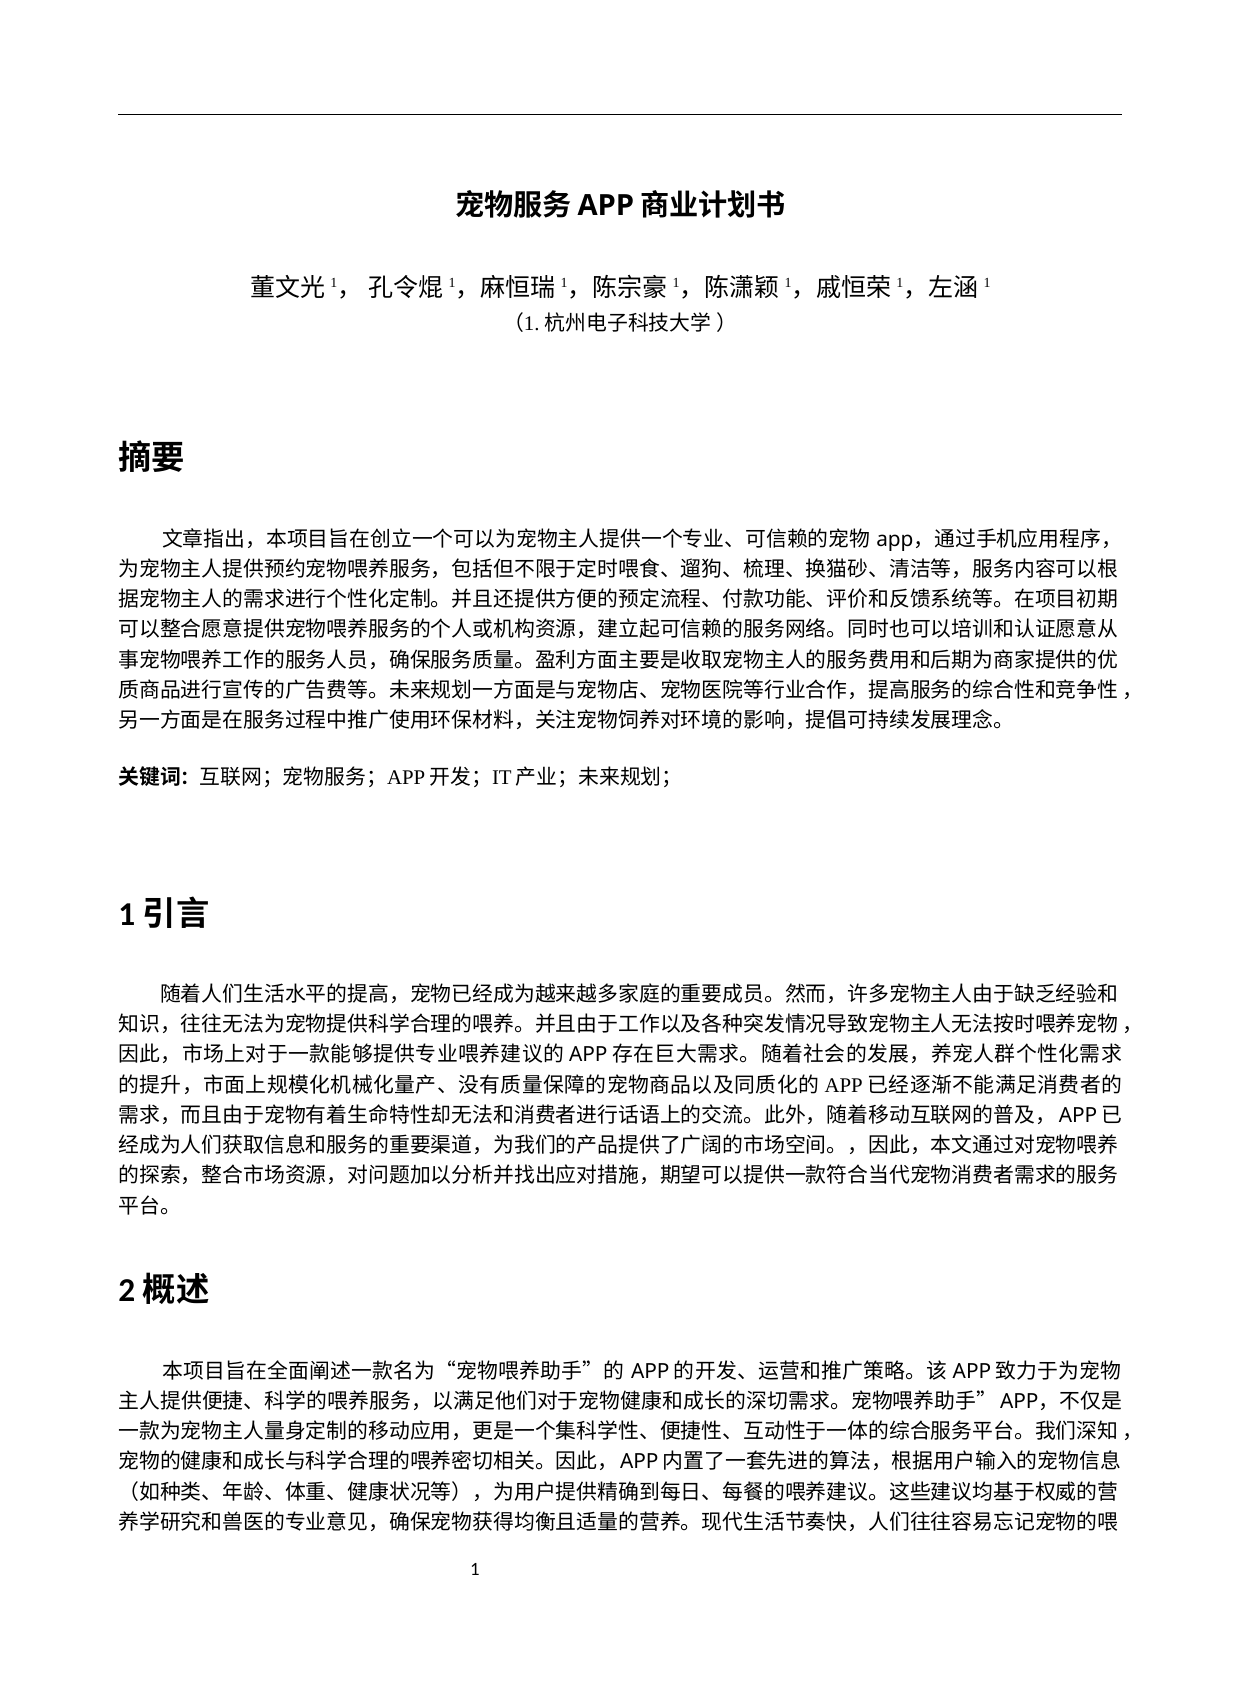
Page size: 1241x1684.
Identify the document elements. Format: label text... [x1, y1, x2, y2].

text 关键词：互联网；宠物服务；APP开发；IT产业；未来规划； [118, 760, 1122, 790]
text （1. 杭州电子科技大学 ） [118, 306, 1122, 336]
text 宠物服务APP商业计划书 [118, 185, 1122, 222]
text 董文光1， 孔令焜1，麻恒瑞1，陈宗豪1，陈潇颖1，戚恒荣1，左涵1 [118, 260, 1122, 306]
text 文章指出，本项目旨在创立一个可以为宠物主人提供一个专业、可信赖的宠物app，通过手机应用程序，为宠物主人提供预约宠物喂养服务，包括但不限于定时喂食、遛狗、梳理、换猫砂、清洁等，服务内容可以根据宠物主人的需求进行个性化定制。并且还提供方便的预定流程、付款功能、评价和反馈系统等。在项目初期可以整合愿意提供宠物喂养服务的个人或机构资源，建立起可信赖的服务网络。同时也可以培训和认证愿意从事宠物喂养工作的服务人员，确保服务质量。盈利方面主要是收取宠物主人的服务费用和后期为商家提供的优质商品进行宣传的广告费等。未来规划一方面是与宠物店、宠物医院等行业合作，提高服务的综合性和竞争性，另一方面是在服务过程中推广使用环保材料，关注宠物饲养对环境的影响，提倡可持续发展理念。 [118, 522, 1122, 733]
text 随着人们生活水平的提高，宠物已经成为越来越多家庭的重要成员。然而，许多宠物主人由于缺乏经验和知识，往往无法为宠物提供科学合理的喂养。并且由于工作以及各种突发情况导致宠物主人无法按时喂养宠物，因此，市场上对于一款能够提供专业喂养建议的APP存在巨大需求。随着社会的发展，养宠人群个性化需求的提升，市面上规模化机械化量产、没有质量保障的宠物商品以及同质化的APP已经逐渐不能满足消费者的需求，而且由于宠物有着生命特性却无法和消费者进行话语上的交流。此外，随着移动互联网的普及，APP已经成为人们获取信息和服务的重要渠道，为我们的产品提供了广阔的市场空间。，因此，本文通过对宠物喂养的探索，整合市场资源，对问题加以分析并找出应对措施，期望可以提供一款符合当代宠物消费者需求的服务平台。 [118, 977, 1122, 1219]
subtitle 摘要 [118, 422, 1122, 487]
subtitle 2 概述 [118, 1254, 1122, 1319]
subtitle 1 引言 [118, 878, 1122, 943]
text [118, 1354, 1122, 1536]
